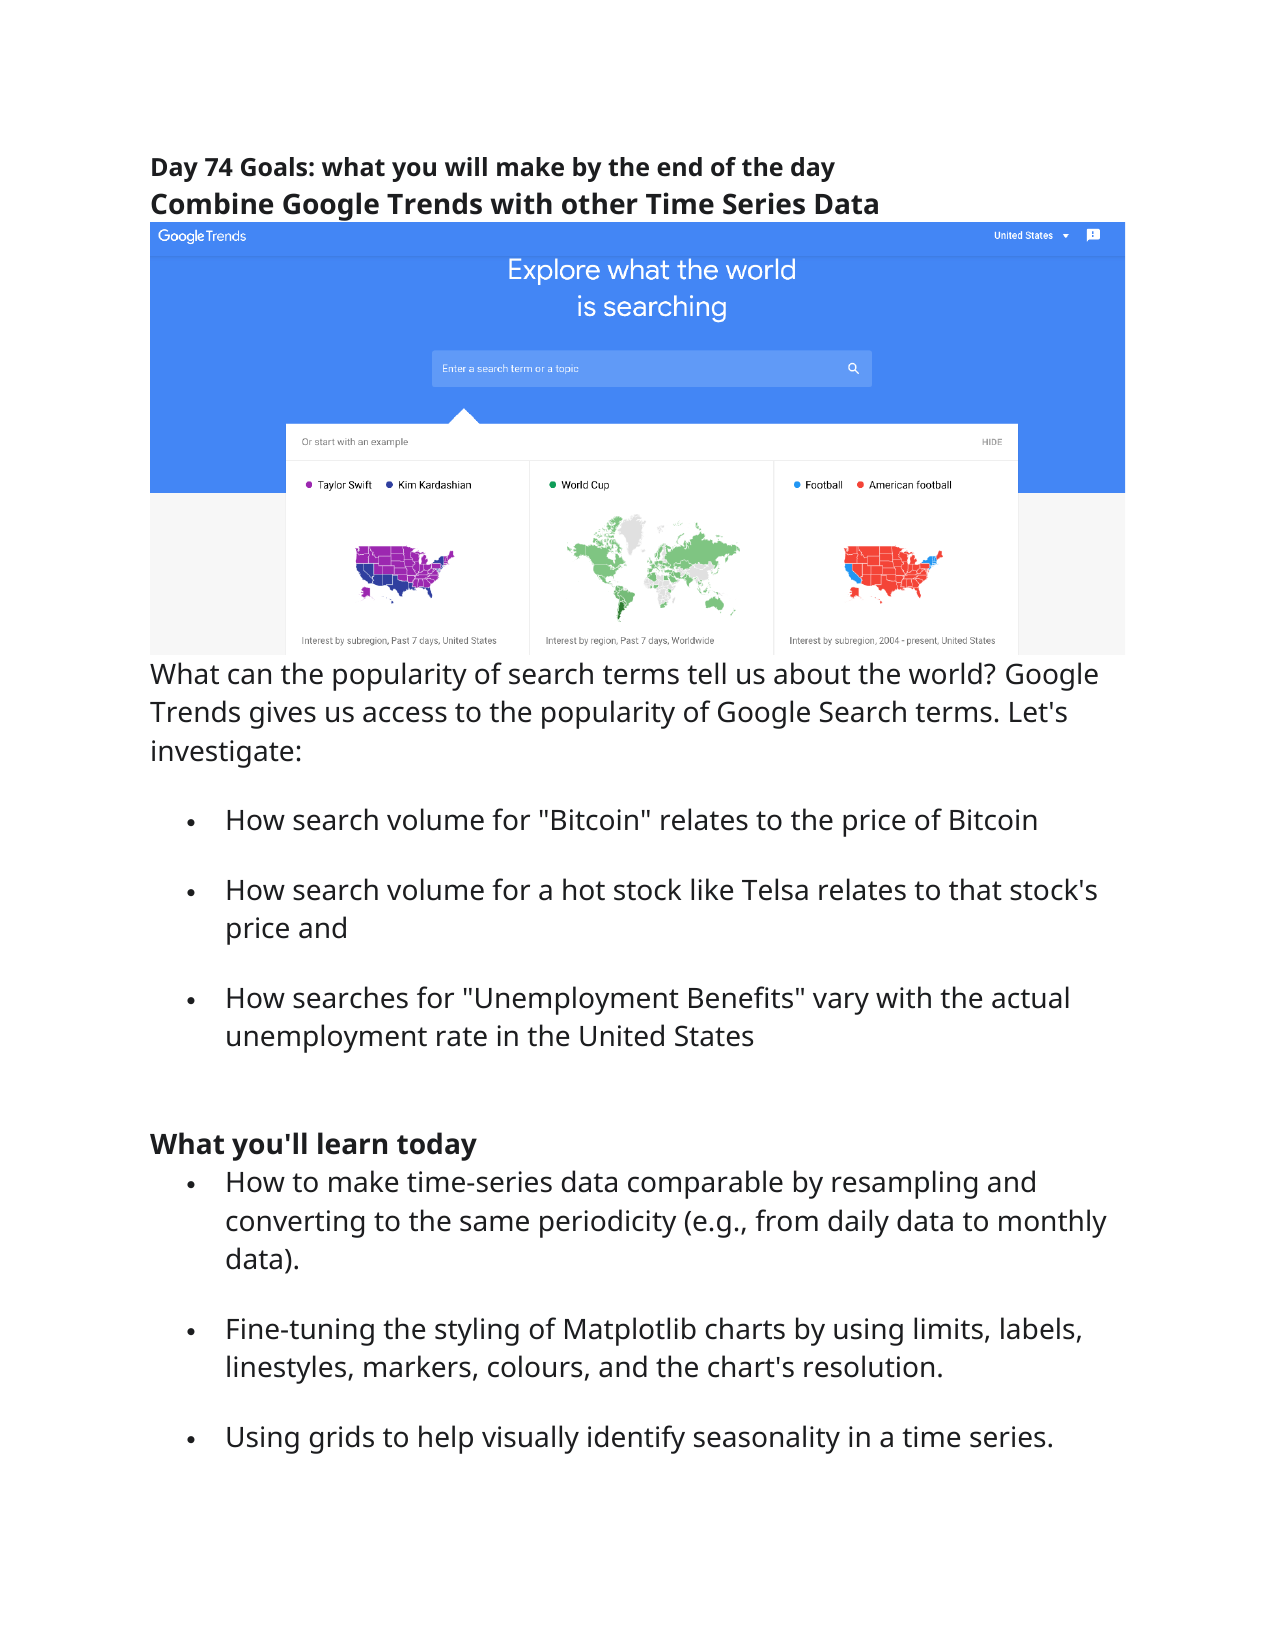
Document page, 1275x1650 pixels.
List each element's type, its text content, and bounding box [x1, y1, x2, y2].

list How searches for "Unemployment Benefits" vary with the actual unemployment rate in the United States [187, 978, 1125, 1055]
text Day 74 Goals: what you will make by the end of the day [150, 150, 1125, 184]
picture [150, 222, 1125, 655]
list How search volume for "Bitcoin" relates to the price of Bitcoin [187, 801, 1125, 839]
text Combine Google Trends with other Time Series Data [150, 184, 1125, 222]
list Using grids to help visually identify seasonality in a time series. [187, 1417, 1125, 1455]
text What you'll learn today [150, 1124, 1125, 1163]
list How to make time-series data comparable by resampling and converting to the same periodicity (e.g., from daily data to monthly data). [187, 1163, 1125, 1278]
list Fine-tuning the styling of Matplotlib charts by using limits, labels, linestyles, markers, colours, and the chart's resolution. [187, 1309, 1125, 1386]
text What can the popularity of search terms tell us about the world? Google Trends gives us access to the popularity of Google Search terms. Let's investigate: [150, 655, 1125, 769]
list How search volume for a hot stock like Telsa relates to that stock's price and [187, 870, 1125, 947]
